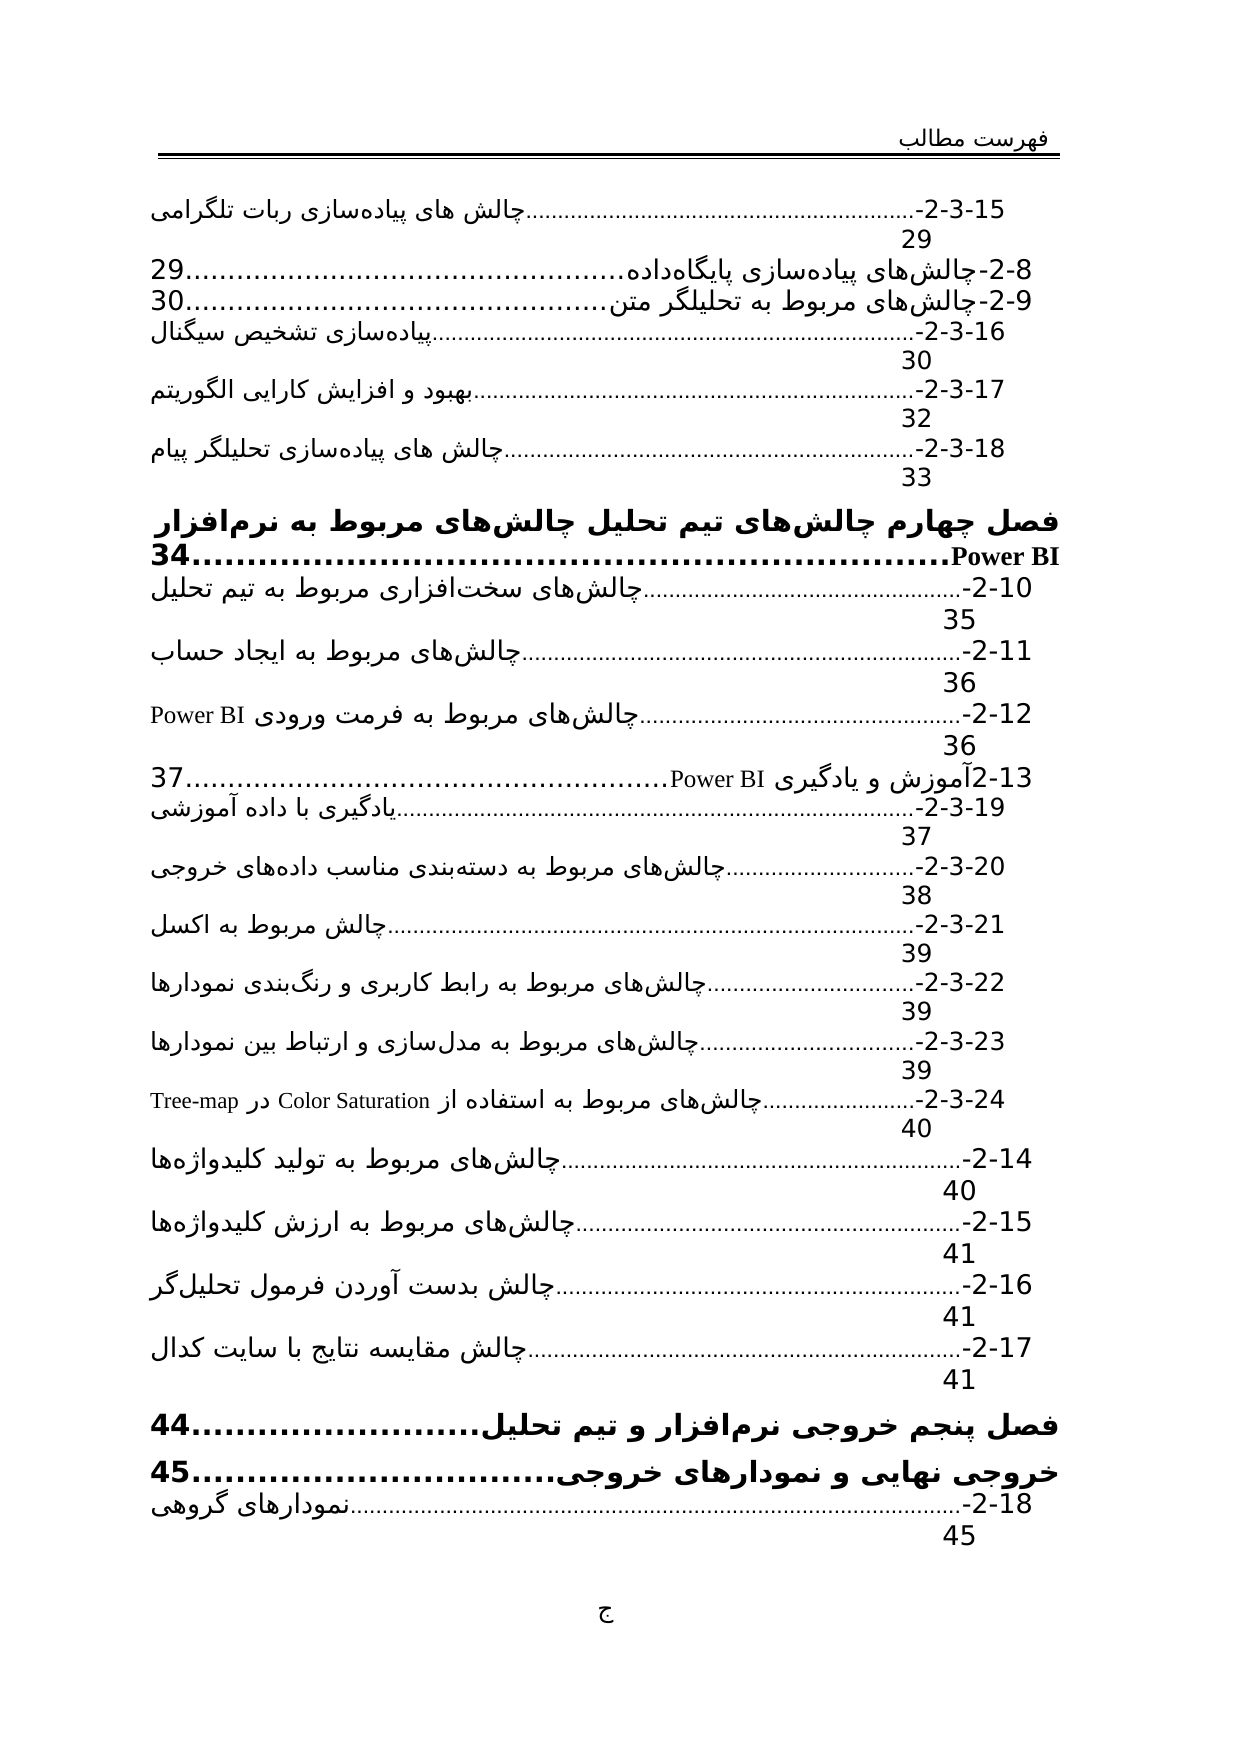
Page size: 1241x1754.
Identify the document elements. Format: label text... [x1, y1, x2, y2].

text 2-18- نمودار‌های گروهی 45 [150, 1489, 1060, 1552]
text 2-3-15- چالش های پیاده‌سازی ربات تلگرامی 29 [150, 196, 1060, 254]
text خروجی نهایی و نمودار‌های خروجی 45 [150, 1455, 1060, 1489]
text 2-3-19- یادگیری با داده آموزشی 37 [150, 793, 1060, 852]
text 2-3-24- چالش‌های مربوط به استفاده از Color Saturation در Tree-map 40 [150, 1085, 1060, 1143]
text 2-3-18- چالش های پیاده‌سازی تحلیلگر پیام 33 [150, 434, 1060, 492]
text 2-3-17- بهبود و افزایش کارایی الگوریتم 32 [150, 375, 1060, 434]
text 2-8- چالش‌های پیاده‌سازی پایگاه‌داده 29 [150, 254, 1060, 286]
text فصل چهارم چالش‌های تیم تحلیل چالش‌های مربوط به نرم‌افزار Power BI 34 [150, 504, 1060, 572]
text 2-15- چالش‌های مربوط به ارزش کلید‌واژه‌ها 41 [150, 1207, 1060, 1270]
text 2-3-23- چالش‌های مربوط به مدل‌سازی و ارتباط بین نمودار‌ها 39 [150, 1027, 1060, 1085]
text 2-17- چالش مقایسه نتایج با سایت کدال 41 [150, 1333, 1060, 1396]
text فصل پنجم خروجی نرم‌افزار و تیم تحلیل 44 [150, 1408, 1060, 1442]
text 2-3-16- پیاده‌سازی تشخیص سیگنال 30 [150, 317, 1060, 375]
text 2-11- چالش‌های مربوط به ایجاد حساب 36 [150, 636, 1060, 699]
text 2-12- چالش‌های مربوط به فرمت ورودی Power BI 36 [150, 699, 1060, 762]
text 2-13 آموزش و یادگیری Power BI 37 [150, 762, 1060, 793]
text 2-3-20- چالش‌های مربوط به دسته‌بندی مناسب داده‌های خروجی 38 [150, 852, 1060, 910]
text 2-3-22- چالش‌های مربوط به رابط کاربری و رنگ‌بندی نمودار‌ها 39 [150, 968, 1060, 1027]
text 2-3-21- چالش مربوط به اکسل 39 [150, 910, 1060, 968]
text 2-9- چالش‌های مربوط به تحلیلگر متن 30 [150, 286, 1060, 317]
text 2-16- چالش بدست آوردن فرمول تحلیل‌گر 41 [150, 1270, 1060, 1333]
text 2-10- چالش‌های سخت‌افزاری مربوط به تیم تحلیل 35 [150, 572, 1060, 636]
text 2-14- چالش‌های مربوط به تولید کلیدواژه‌ها 40 [150, 1143, 1060, 1207]
